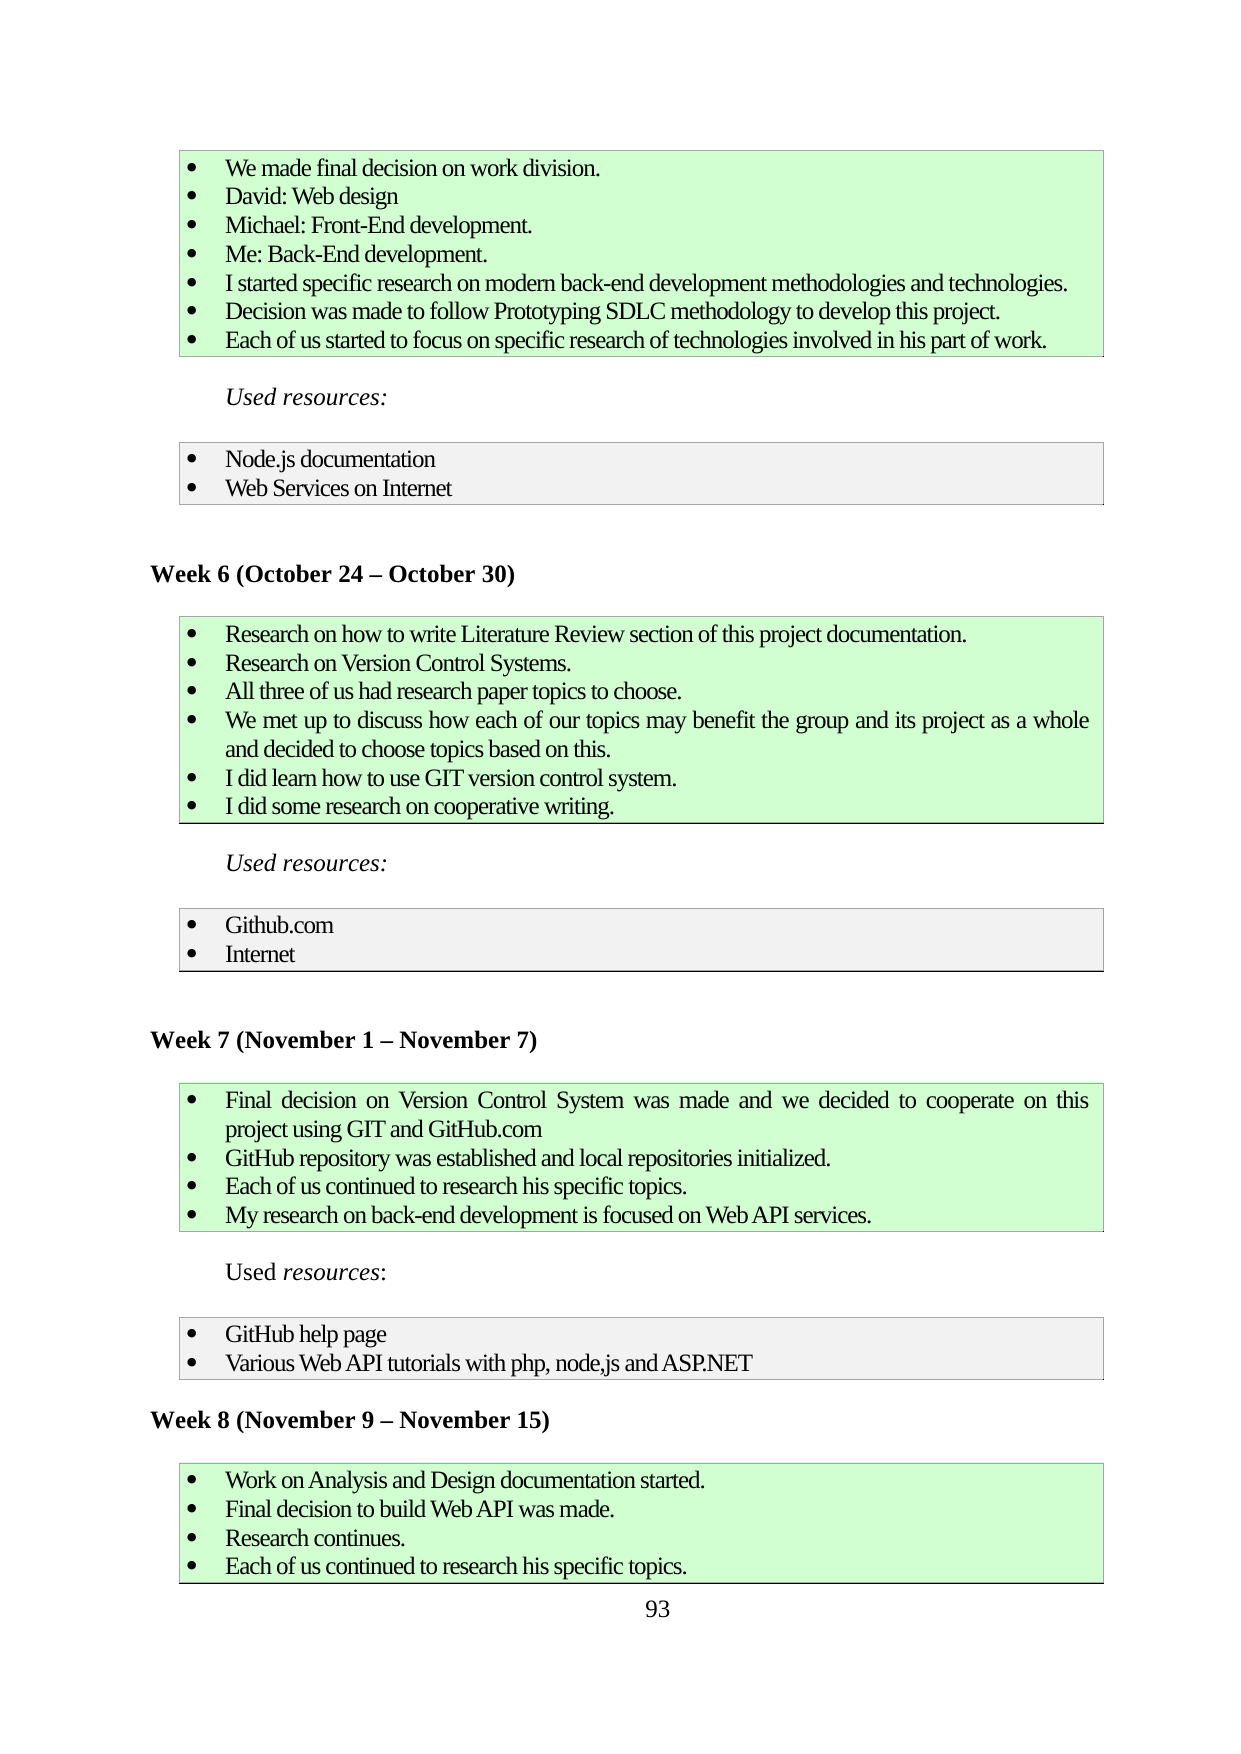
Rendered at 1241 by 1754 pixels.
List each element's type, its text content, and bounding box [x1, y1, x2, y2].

title Work on Analysis and Design documentation started. [180, 1464, 1103, 1491]
title Michael: Front-End development. [180, 207, 1103, 236]
title Research continues. [180, 1520, 1103, 1549]
title Final decision to build Web API was made. [180, 1491, 1103, 1520]
subtitle Week 6 (October 24 – October 30) [150, 559, 1090, 587]
title I did learn how to use GIT version control system. [180, 760, 1103, 789]
title Web Services on Internet [180, 471, 1103, 504]
title I started specific research on modern back-end development methodologies and technologies. [180, 265, 1103, 294]
title Github.com [180, 909, 1103, 937]
title We met up to discuss how each of our topics may benefit the group and its project as a whole and decided to choose topics based on this. [180, 702, 1103, 760]
title Final decision on Version Control System was made and we decided to cooperate on this project using GIT and GitHub.com [180, 1084, 1103, 1140]
title David: Web design [180, 179, 1103, 207]
title Various Web API tutorials with php, node,js and ASP.NET [180, 1346, 1103, 1379]
title Each of us started to focus on specific research of technologies involved in his part of work. [180, 322, 1103, 356]
title Decision was made to follow Prototyping SDLC methodology to develop this project. [180, 294, 1103, 322]
title GitHub help page [180, 1318, 1103, 1346]
subtitle Week 7 (November 1 – November 7) [150, 1025, 1090, 1054]
title My research on back-end development is focused on Web API services. [180, 1197, 1103, 1231]
title Research on Version Control Systems. [180, 645, 1103, 674]
text Used resources: [150, 1257, 1090, 1286]
title Me: Back-End development. [180, 236, 1103, 265]
title Research on how to write Literature Review section of this project documentation. [180, 617, 1103, 645]
title Each of us continued to research his specific topics. [180, 1549, 1103, 1582]
title I did some research on cooperative writing. [180, 789, 1103, 822]
subtitle Week 8 (November 9 – November 15) [150, 1405, 1090, 1434]
title Internet [180, 937, 1103, 970]
title We made final decision on work division. [180, 151, 1103, 179]
text Used resources: [150, 382, 1090, 411]
title All three of us had research paper topics to choose. [180, 674, 1103, 702]
title Each of us continued to research his specific topics. [180, 1169, 1103, 1197]
title GitHub repository was established and local repositories initialized. [180, 1140, 1103, 1169]
title Node.js documentation [180, 443, 1103, 471]
text Used resources: [150, 848, 1090, 877]
